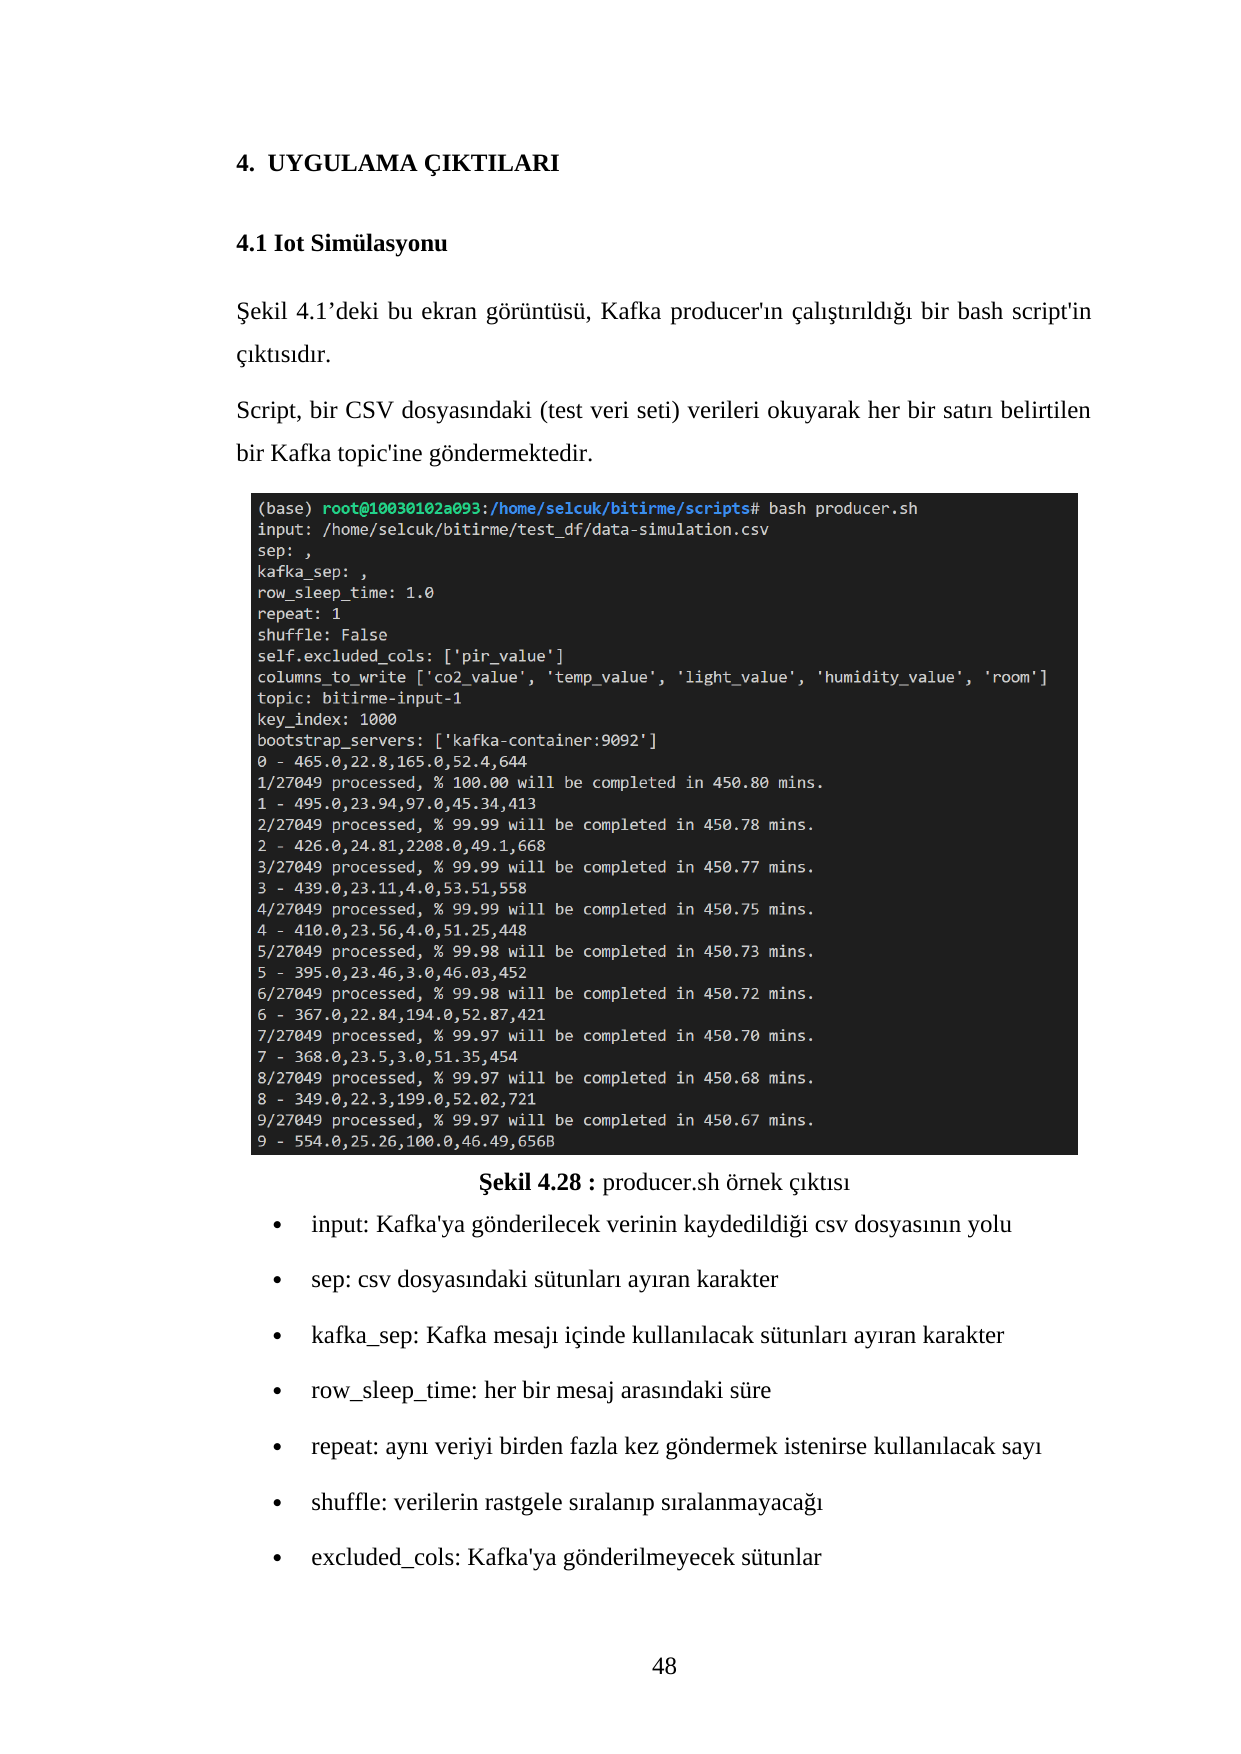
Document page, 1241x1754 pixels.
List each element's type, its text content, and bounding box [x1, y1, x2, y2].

list sep: csv dosyasındaki sütunları ayıran karakter [274, 1264, 1092, 1293]
text Script, bir CSV dosyasındaki (test veri seti) verileri okuyarak her bir satırı belirtilen bir Kafka topic'ine göndermektedir. [236, 395, 1092, 467]
list repeat: aynı veriyi birden fazla kez göndermek istenirse kullanılacak sayı [274, 1431, 1092, 1460]
picture [251, 493, 1078, 1155]
list kafka_sep: Kafka mesajı içinde kullanılacak sütunları ayıran karakter [274, 1320, 1092, 1349]
list input: Kafka'ya gönderilecek verinin kaydedildiği csv dosyasının yolu [274, 1209, 1092, 1237]
text Şekil 4.1’deki bu ekran görüntüsü, Kafka producer'ın çalıştırıldığı bir bash script'in çıktısıdır. [236, 296, 1092, 368]
list row_sleep_time: her bir mesaj arasındaki süre [274, 1376, 1092, 1404]
list excluded_cols: Kafka'ya gönderilmeyecek sütunlar [274, 1542, 1092, 1571]
subtitle UYGULAMA ÇIKTILARI [236, 148, 1092, 176]
subtitle Iot Simülasyonu [236, 228, 1092, 257]
list shuffle: verilerin rastgele sıralanıp sıralanmayacağı [274, 1487, 1092, 1516]
